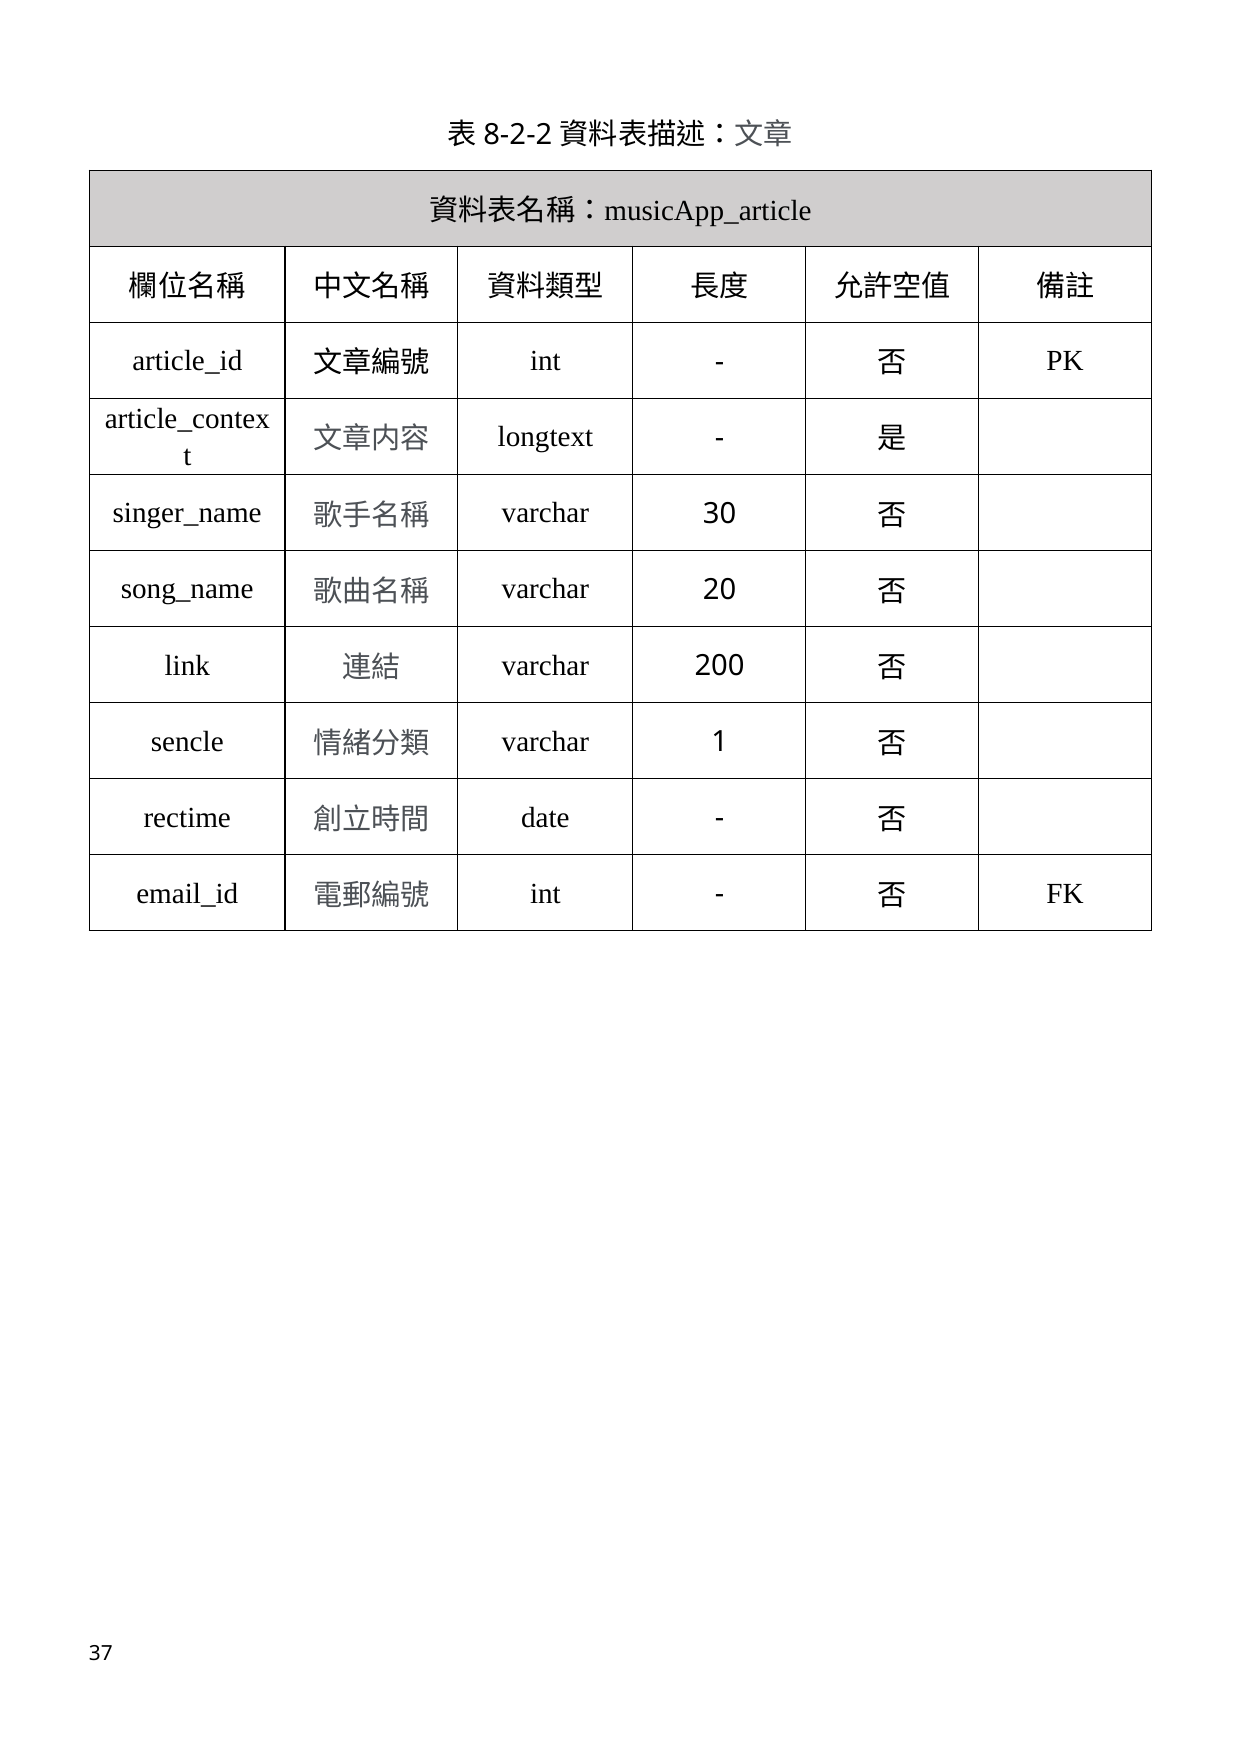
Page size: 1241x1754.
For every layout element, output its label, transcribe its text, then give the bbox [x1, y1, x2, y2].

table_cell 是 [806, 399, 978, 474]
table_cell 備註 [979, 247, 1151, 322]
table_cell 歌手名稱 [286, 475, 457, 550]
table_cell 30 [633, 475, 805, 550]
table_cell [979, 627, 1151, 702]
table_cell article_context [90, 399, 284, 474]
table_cell 文章内容 [286, 399, 457, 474]
table_cell sencle [90, 703, 284, 778]
table_cell [979, 399, 1151, 474]
table_cell 中文名稱 [286, 247, 457, 322]
table_cell 電郵編號 [286, 855, 457, 930]
table_cell article_id [90, 323, 284, 398]
table_cell - [633, 855, 805, 930]
table_cell FK [979, 855, 1151, 930]
table_cell rectime [90, 779, 284, 854]
table_header 資料表名稱：musicApp_article [90, 171, 1151, 246]
text 表 8-2-2 資料表描述：文章 [89, 94, 1152, 169]
table_cell [979, 475, 1151, 550]
table_cell varchar [458, 627, 632, 702]
table_cell link [90, 627, 284, 702]
table_cell [979, 703, 1151, 778]
table_cell int [458, 855, 632, 930]
table_cell 否 [806, 475, 978, 550]
table_cell [979, 779, 1151, 854]
table_cell 創立時間 [286, 779, 457, 854]
table_cell 否 [806, 323, 978, 398]
table_cell date [458, 779, 632, 854]
table_cell 1 [633, 703, 805, 778]
table_cell PK [979, 323, 1151, 398]
table_cell 欄位名稱 [90, 247, 284, 322]
table_cell varchar [458, 475, 632, 550]
table_cell 長度 [633, 247, 805, 322]
table_cell - [633, 779, 805, 854]
table_cell 連結 [286, 627, 457, 702]
table_cell singer_name [90, 475, 284, 550]
table_cell int [458, 323, 632, 398]
table_cell 否 [806, 627, 978, 702]
table_cell song_name [90, 551, 284, 626]
table_cell 否 [806, 779, 978, 854]
table_cell 否 [806, 855, 978, 930]
table_cell 20 [633, 551, 805, 626]
table_cell 允許空值 [806, 247, 978, 322]
table_cell 歌曲名稱 [286, 551, 457, 626]
table_cell 否 [806, 551, 978, 626]
table_cell 資料類型 [458, 247, 632, 322]
table_cell - [633, 399, 805, 474]
table_cell 否 [806, 703, 978, 778]
table_cell 文章編號 [286, 323, 457, 398]
table_cell 200 [633, 627, 805, 702]
table_cell varchar [458, 703, 632, 778]
table_cell varchar [458, 551, 632, 626]
table_cell email_id [90, 855, 284, 930]
table_cell [979, 551, 1151, 626]
table_cell 情緒分類 [286, 703, 457, 778]
table_cell longtext [458, 399, 632, 474]
table_cell - [633, 323, 805, 398]
